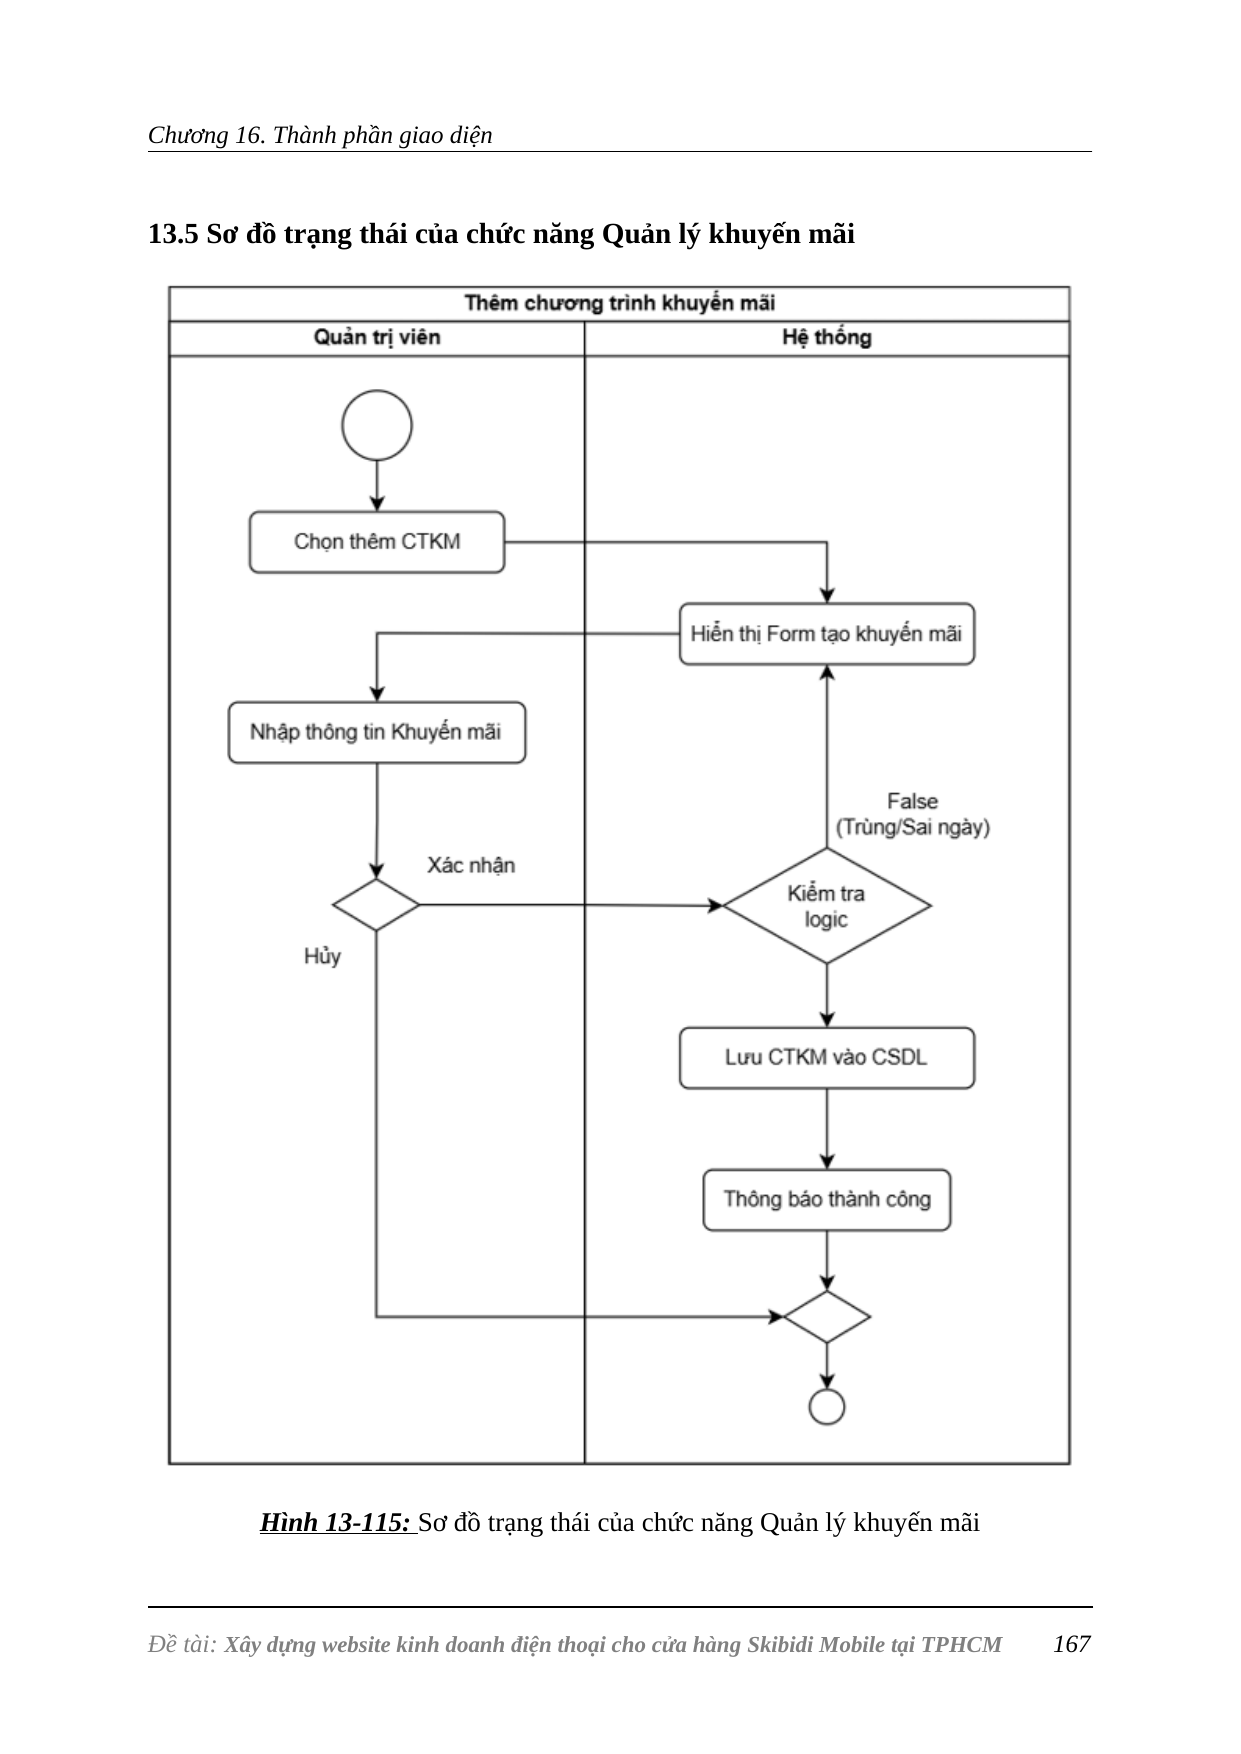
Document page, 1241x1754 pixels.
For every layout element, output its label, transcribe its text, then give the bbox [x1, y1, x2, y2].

subtitle Sơ đồ trạng thái của chức năng Quản lý khuyến mãi [148, 207, 1092, 253]
picture [162, 277, 1078, 1478]
